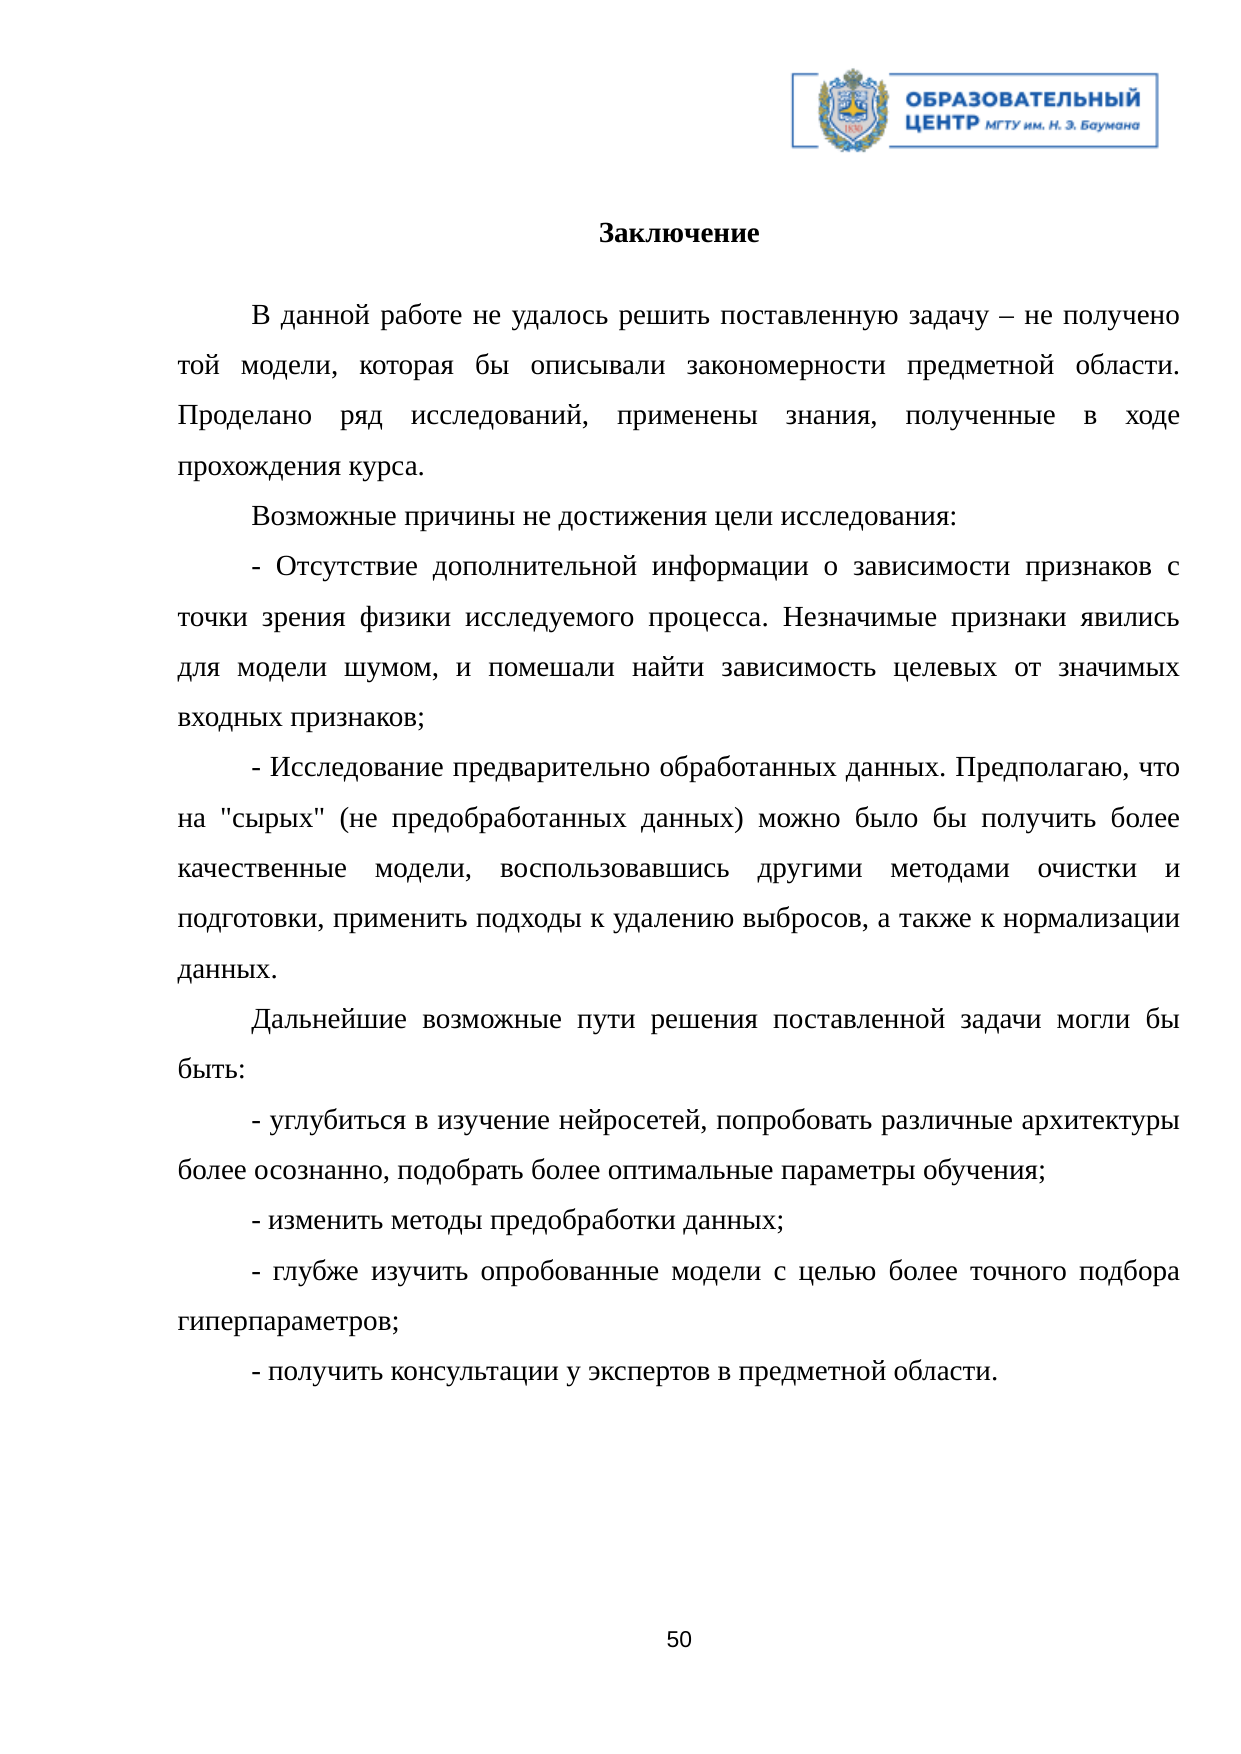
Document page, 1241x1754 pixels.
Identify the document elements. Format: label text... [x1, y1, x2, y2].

text - изменить методы предобработки данных; [177, 1202, 1181, 1236]
text - углубиться в изучение нейросетей, попробовать различные архитектуры более осознанно, подобрать более оптимальные параметры обучения; [177, 1102, 1181, 1186]
text Дальнейшие возможные пути решения поставленной задачи могли бы быть: [177, 1001, 1181, 1085]
text В данной работе не удалось решить поставленную задачу – не получено той модели, которая бы описывали закономерности предметной области. Проделано ряд исследований, применены знания, полученные в ходе прохождения курса. [177, 297, 1181, 481]
text - Отсутствие дополнительной информации о зависимости признаков с точки зрения физики исследуемого процесса. Незначимые признаки явились для модели шумом, и помешали найти зависимость целевых от значимых входных признаков; [177, 548, 1181, 733]
text - получить консультации у экспертов в предметной области. [177, 1353, 1181, 1387]
text - глубже изучить опробованные модели с целью более точного подбора гиперпараметров; [177, 1253, 1181, 1337]
picture [761, 45, 1209, 168]
text Возможные причины не достижения цели исследования: [177, 498, 1181, 532]
text - Исследование предварительно обработанных данных. Предполагаю, что на "сырых" (не предобработанных данных) можно было бы получить более качественные модели, воспользовавшись другими методами очистки и подготовки, применить подходы к удалению выбросов, а также к нормализации данных. [177, 749, 1181, 984]
subtitle Заключение [177, 149, 1181, 249]
